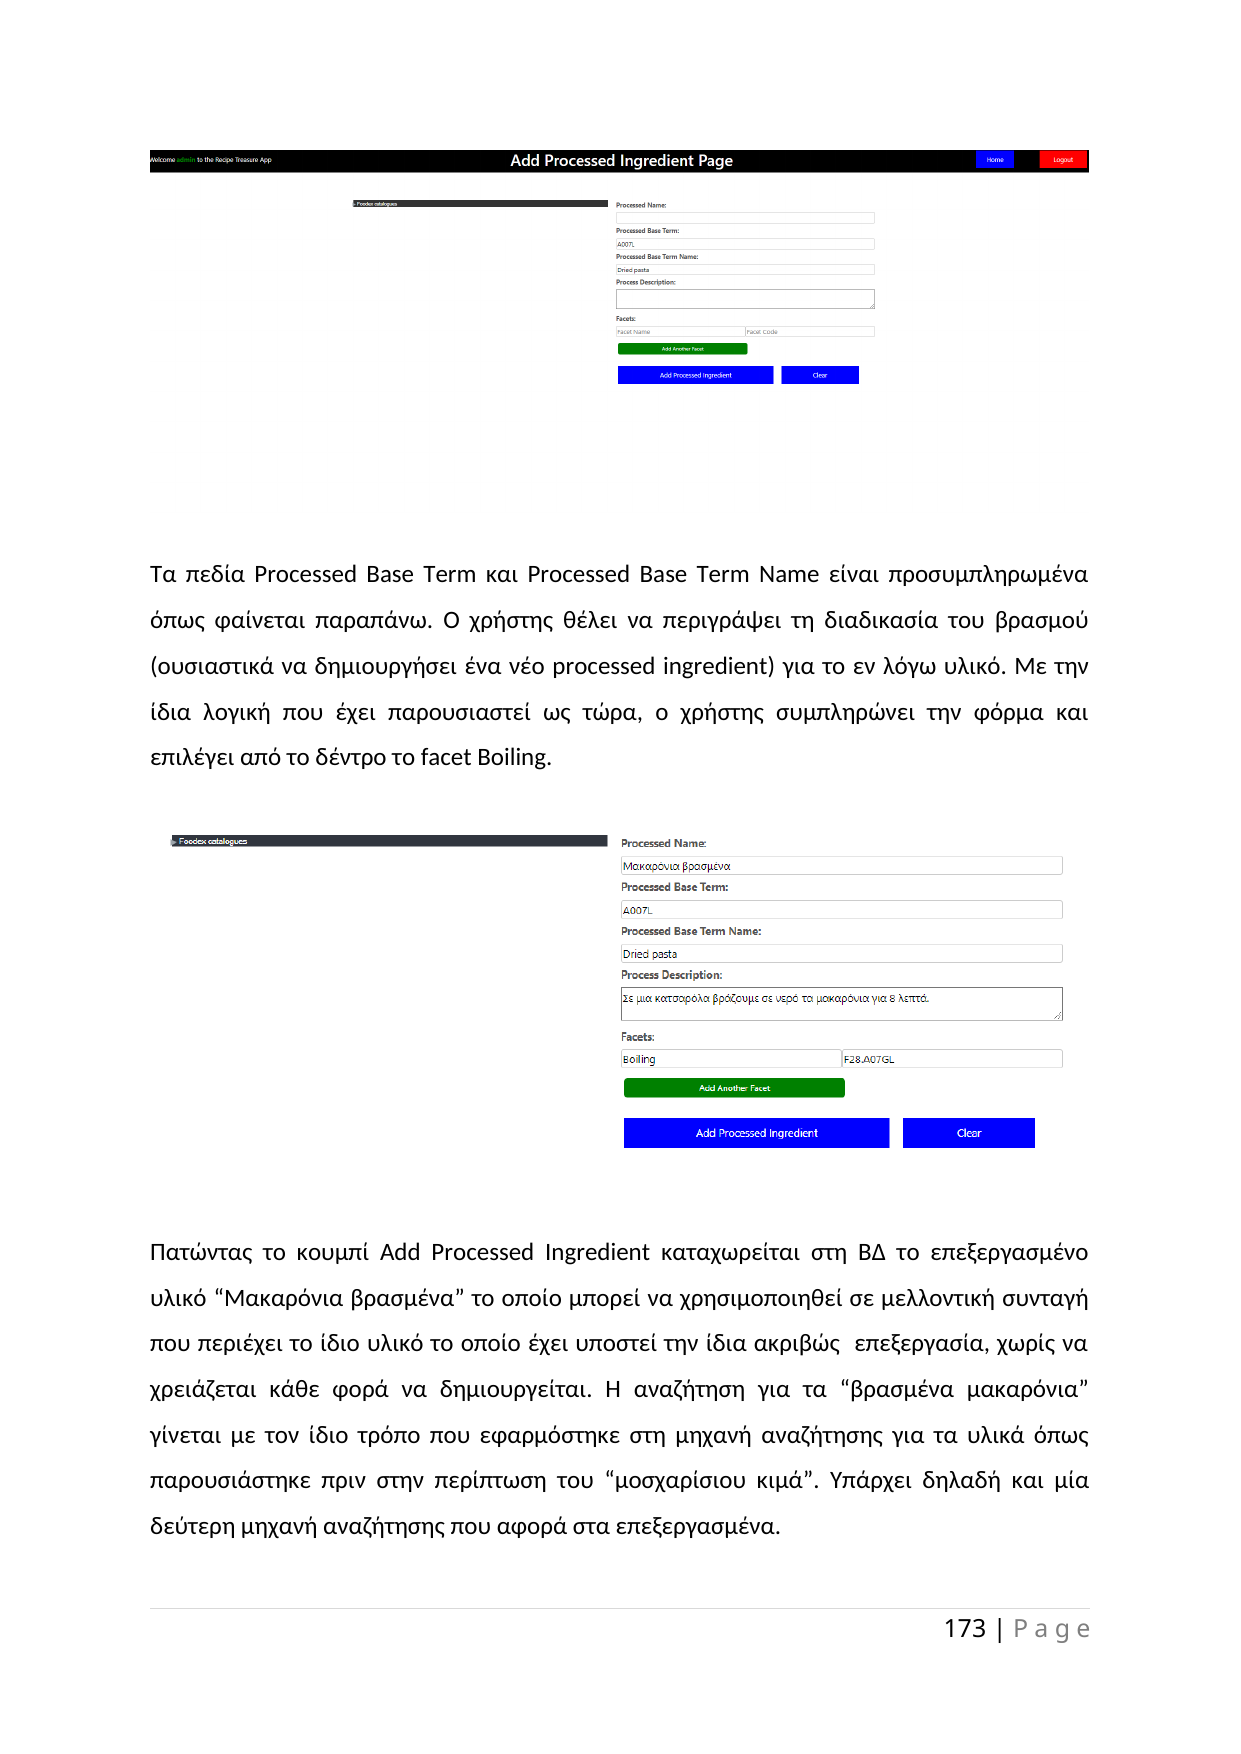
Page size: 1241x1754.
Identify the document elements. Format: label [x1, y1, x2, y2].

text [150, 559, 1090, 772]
picture [150, 150, 1089, 513]
picture [150, 816, 1089, 1190]
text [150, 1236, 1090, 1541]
